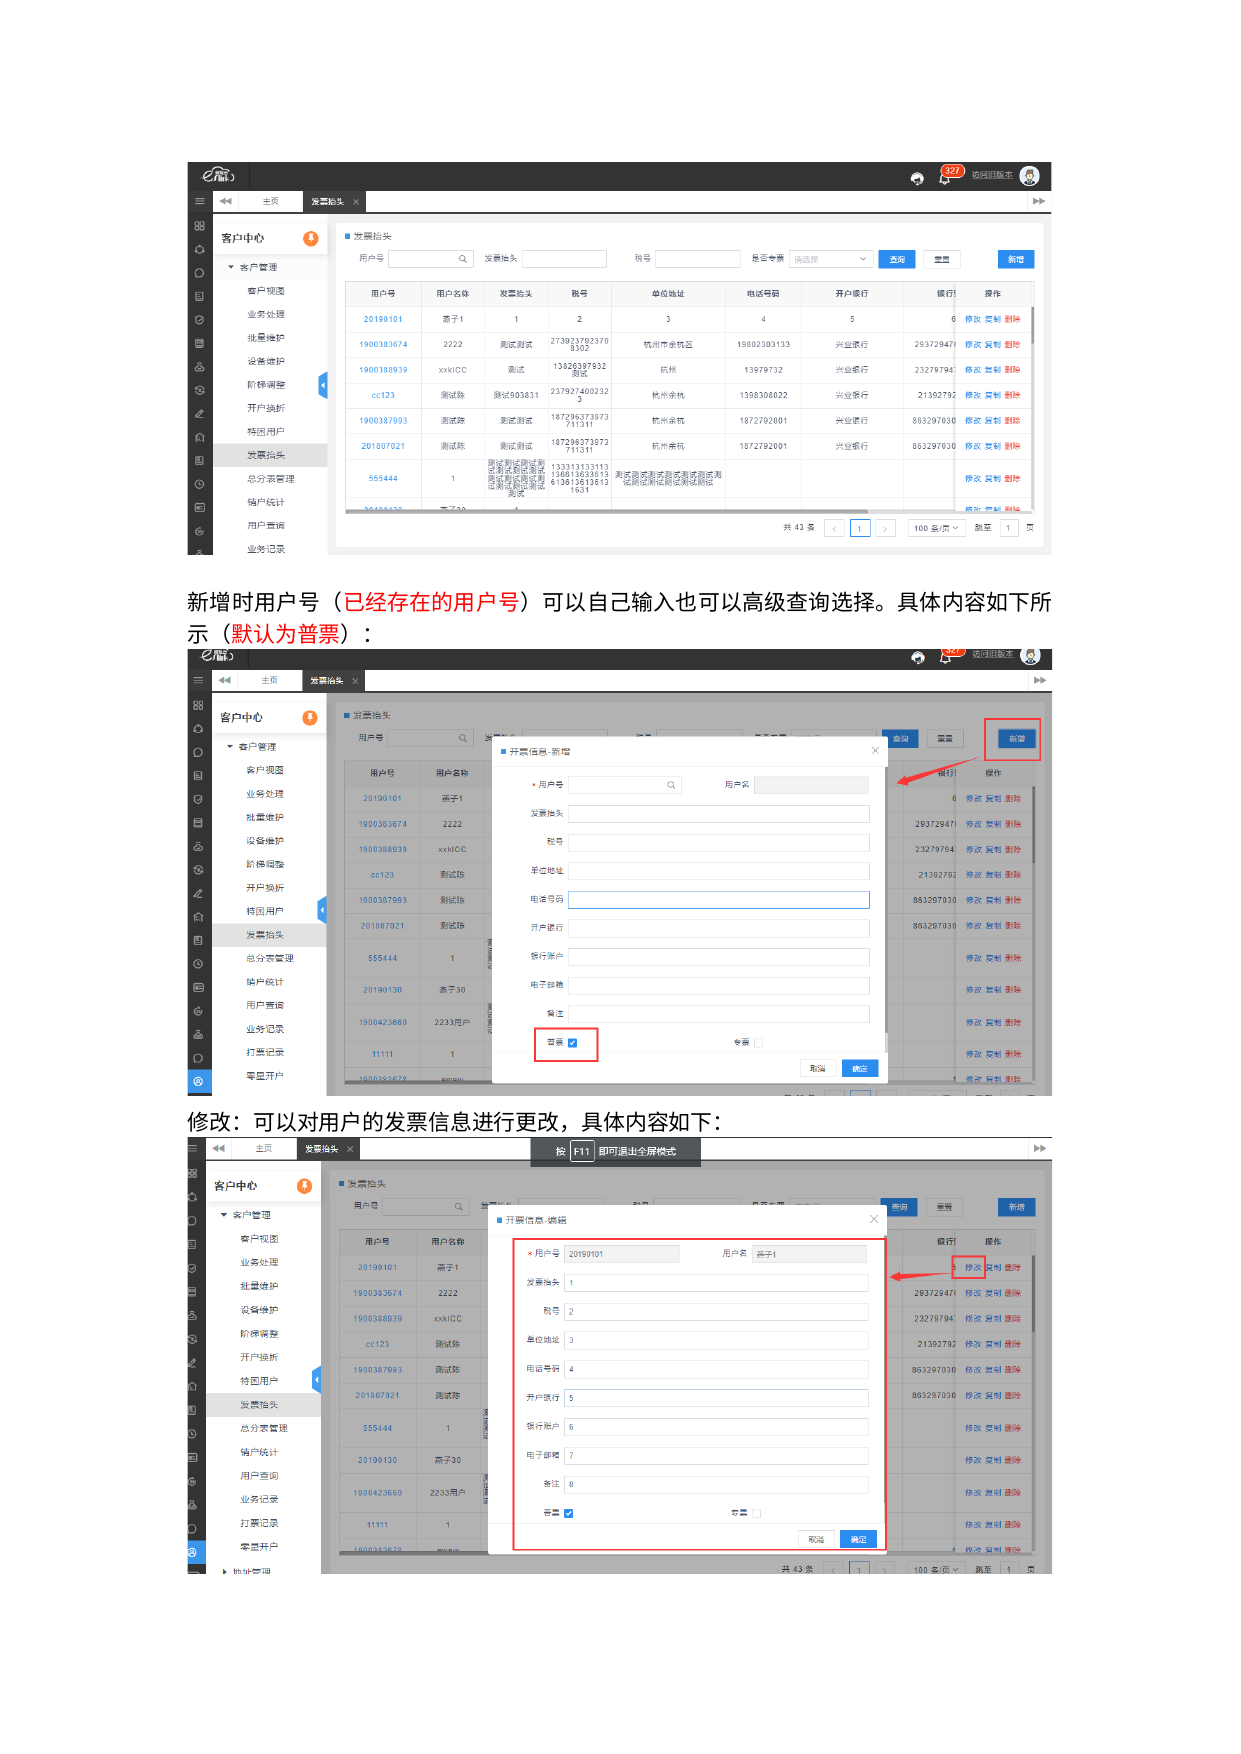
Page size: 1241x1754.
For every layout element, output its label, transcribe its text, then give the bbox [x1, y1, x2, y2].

text 新增时用户号（已经存在的用户号）可以自己输入也可以高级查询选择。具体内容如下所示（默认为普票）： [187, 584, 1053, 649]
picture [187, 649, 1053, 1096]
picture [187, 162, 1052, 555]
text 修改：可以对用户的发票信息进行更改，具体内容如下： [187, 1104, 1053, 1137]
picture [187, 1137, 1053, 1574]
